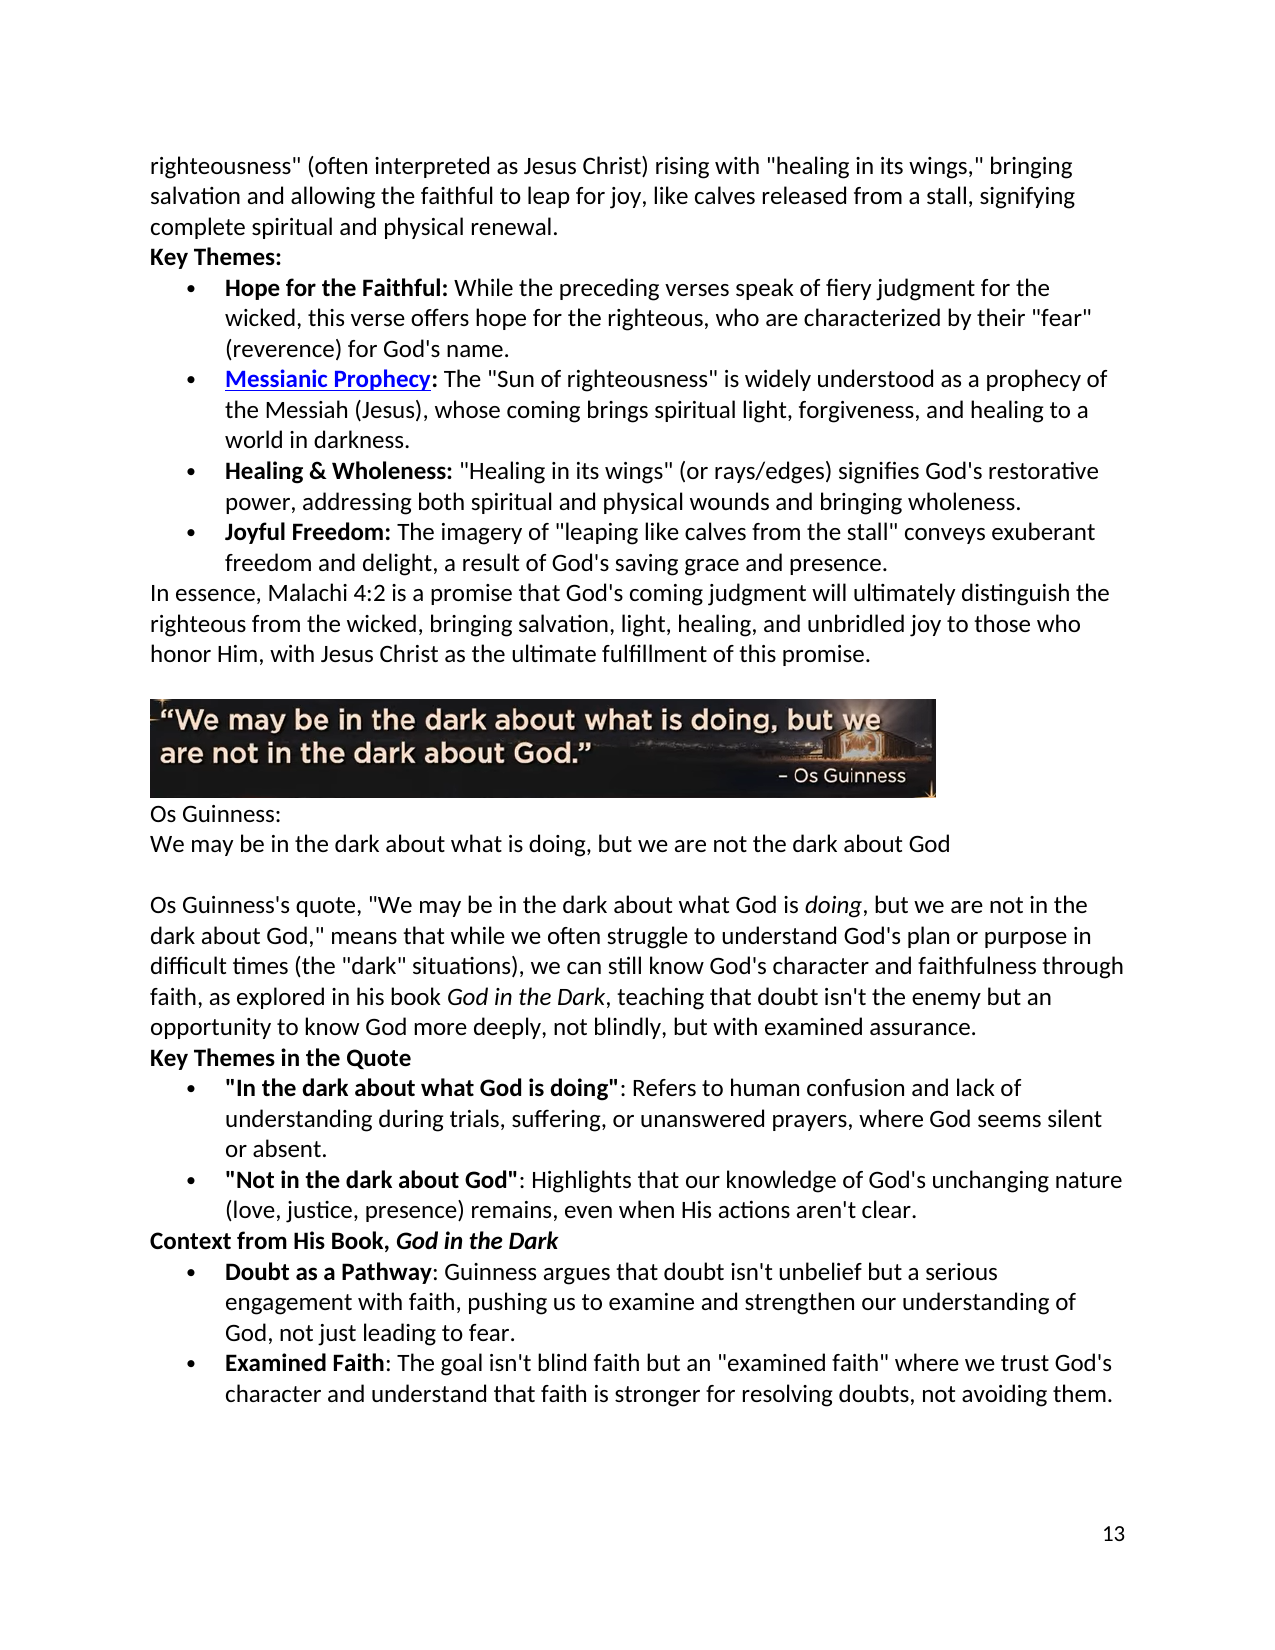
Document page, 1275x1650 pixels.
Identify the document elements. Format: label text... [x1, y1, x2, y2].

text Os Guinness: [150, 798, 1125, 828]
text Os Guinness's quote, "We may be in the dark about what God is doing, but we are not in the dark about God," means that while we often struggle to understand God's plan or purpose in difficult times (the "dark" situations), we can still know God's character and faithfulness through faith, as explored in his book God in the Dark, teaching that doubt isn't the enemy but an opportunity to know God more deeply, not blindly, but with examined assurance. [150, 889, 1125, 1042]
list Examined Faith: The goal isn't blind faith but an "examined faith" where we trust God's character and understand that faith is stronger for resolving doubts, not avoiding them. [187, 1347, 1125, 1408]
list Hope for the Faithful: While the preceding verses speak of fiery judgment for the wicked, this verse offers hope for the righteous, who are characterized by their "fear" (reverence) for God's name. [187, 272, 1125, 364]
text Context from His Book, God in the Dark [150, 1225, 1125, 1256]
list "Not in the dark about God": Highlights that our knowledge of God's unchanging nature (love, justice, presence) remains, even when His actions aren't clear. [187, 1164, 1125, 1225]
text We may be in the dark about what is doing, but we are not the dark about God [150, 828, 1125, 859]
list "In the dark about what God is doing": Refers to human confusion and lack of understanding during trials, suffering, or unanswered prayers, where God seems silent or absent. [187, 1073, 1125, 1164]
list Doubt as a Pathway: Guinness argues that doubt isn't unbelief but a serious engagement with faith, pushing us to examine and strengthen our understanding of God, not just leading to fear. [187, 1256, 1125, 1347]
list Joyful Freedom: The imagery of "leaping like calves from the stall" conveys exuberant freedom and delight, a result of God's saving grace and presence. [187, 516, 1125, 577]
picture [150, 699, 936, 798]
text Key Themes in the Quote [150, 1042, 1125, 1073]
text Key Themes: [150, 242, 1125, 272]
list Messianic Prophecy: The "Sun of righteousness" is widely understood as a prophecy of the Messiah (Jesus), whose coming brings spiritual light, forgiveness, and healing to a world in darkness. [187, 364, 1125, 455]
text In essence, Malachi 4:2 is a promise that God's coming judgment will ultimately distinguish the righteous from the wicked, bringing salvation, light, healing, and unbridled joy to those who honor Him, with Jesus Christ as the ultimate fulfillment of this promise. [150, 577, 1125, 669]
list Healing & Wholeness: "Healing in its wings" (or rays/edges) signifies God's restorative power, addressing both spiritual and physical wounds and bringing wholeness. [187, 455, 1125, 516]
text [150, 150, 1125, 242]
